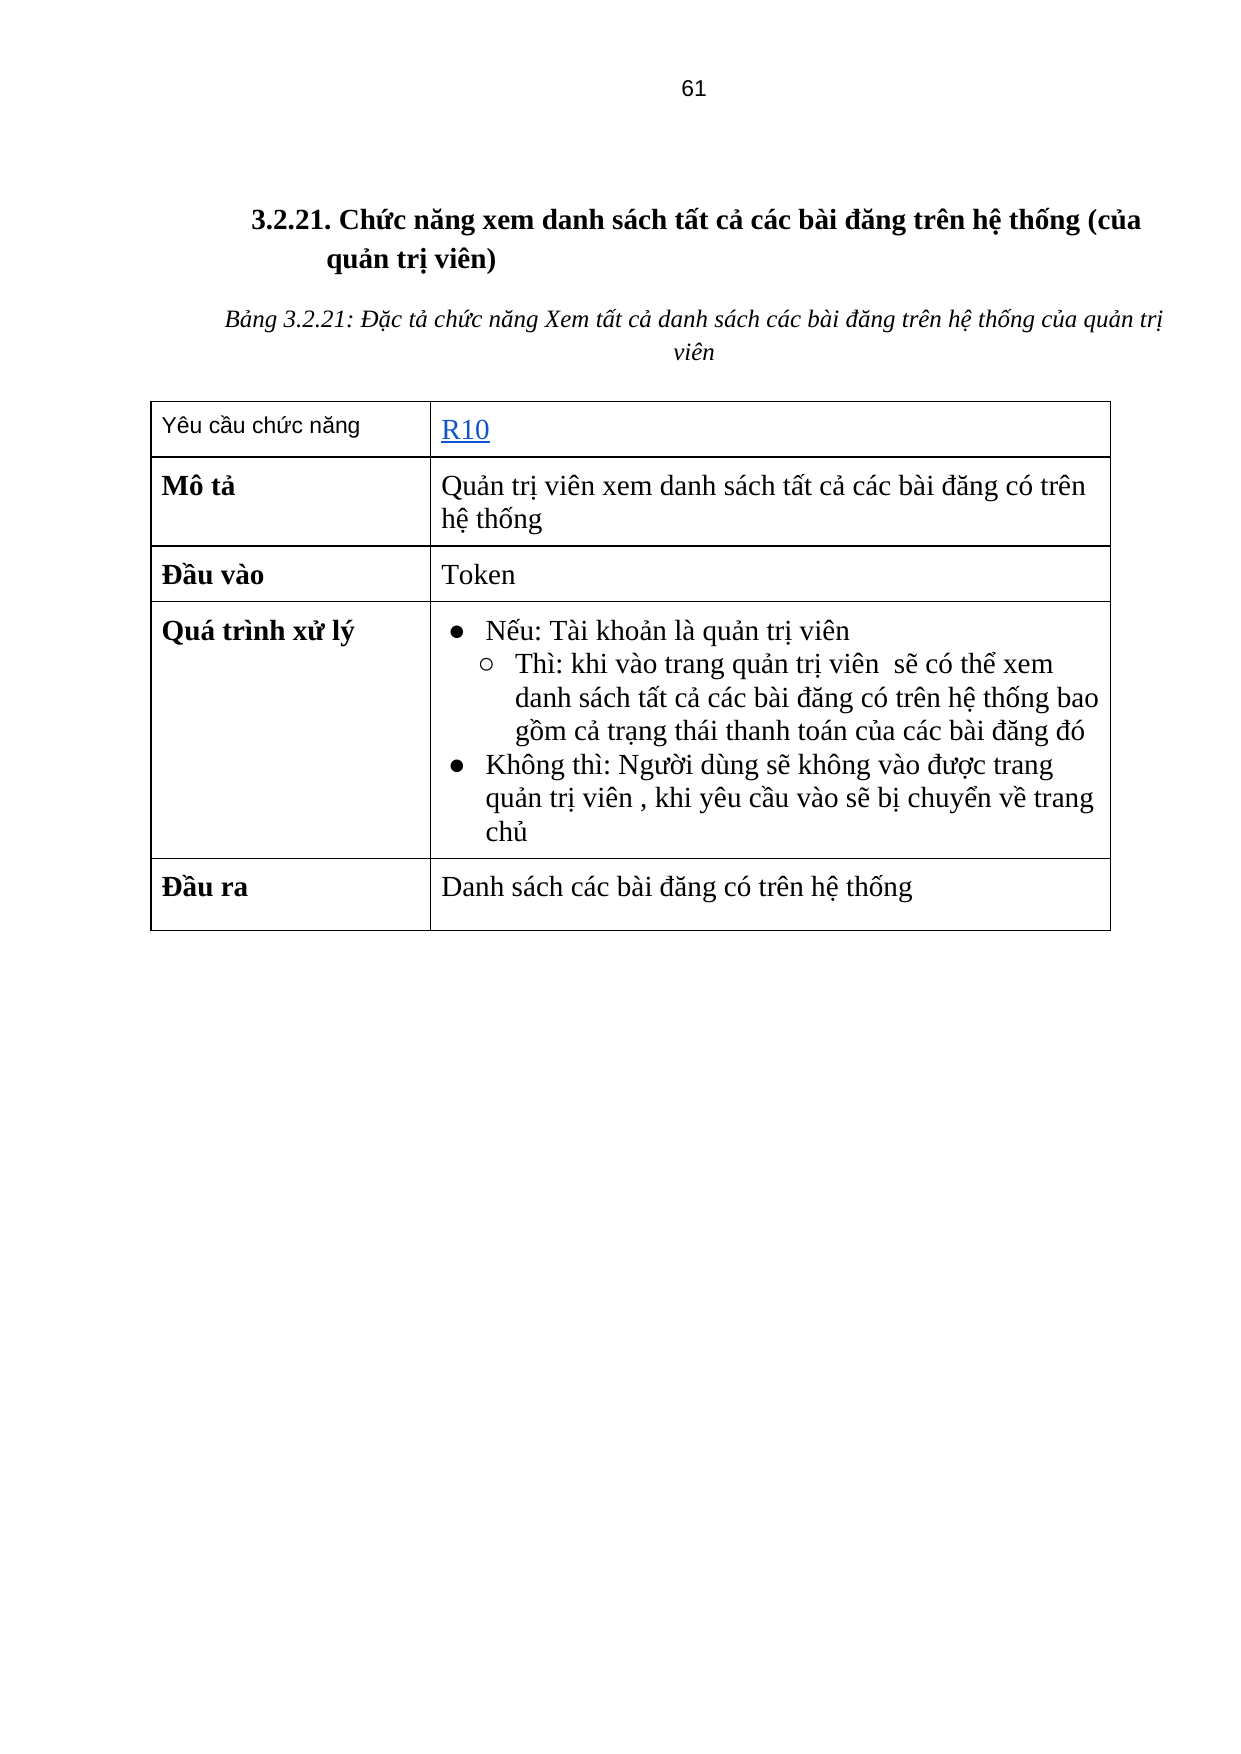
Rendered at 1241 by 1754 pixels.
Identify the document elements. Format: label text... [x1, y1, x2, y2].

text Bảng 3.2.21: Đặc tả chức năng Xem tất cả danh sách các bài đăng trên hệ thống của quản trị viên [207, 304, 1181, 366]
subtitle 3.2.21. Chức năng xem danh sách tất cả các bài đăng trên hệ thống (của quản trị viên) [251, 202, 1181, 274]
